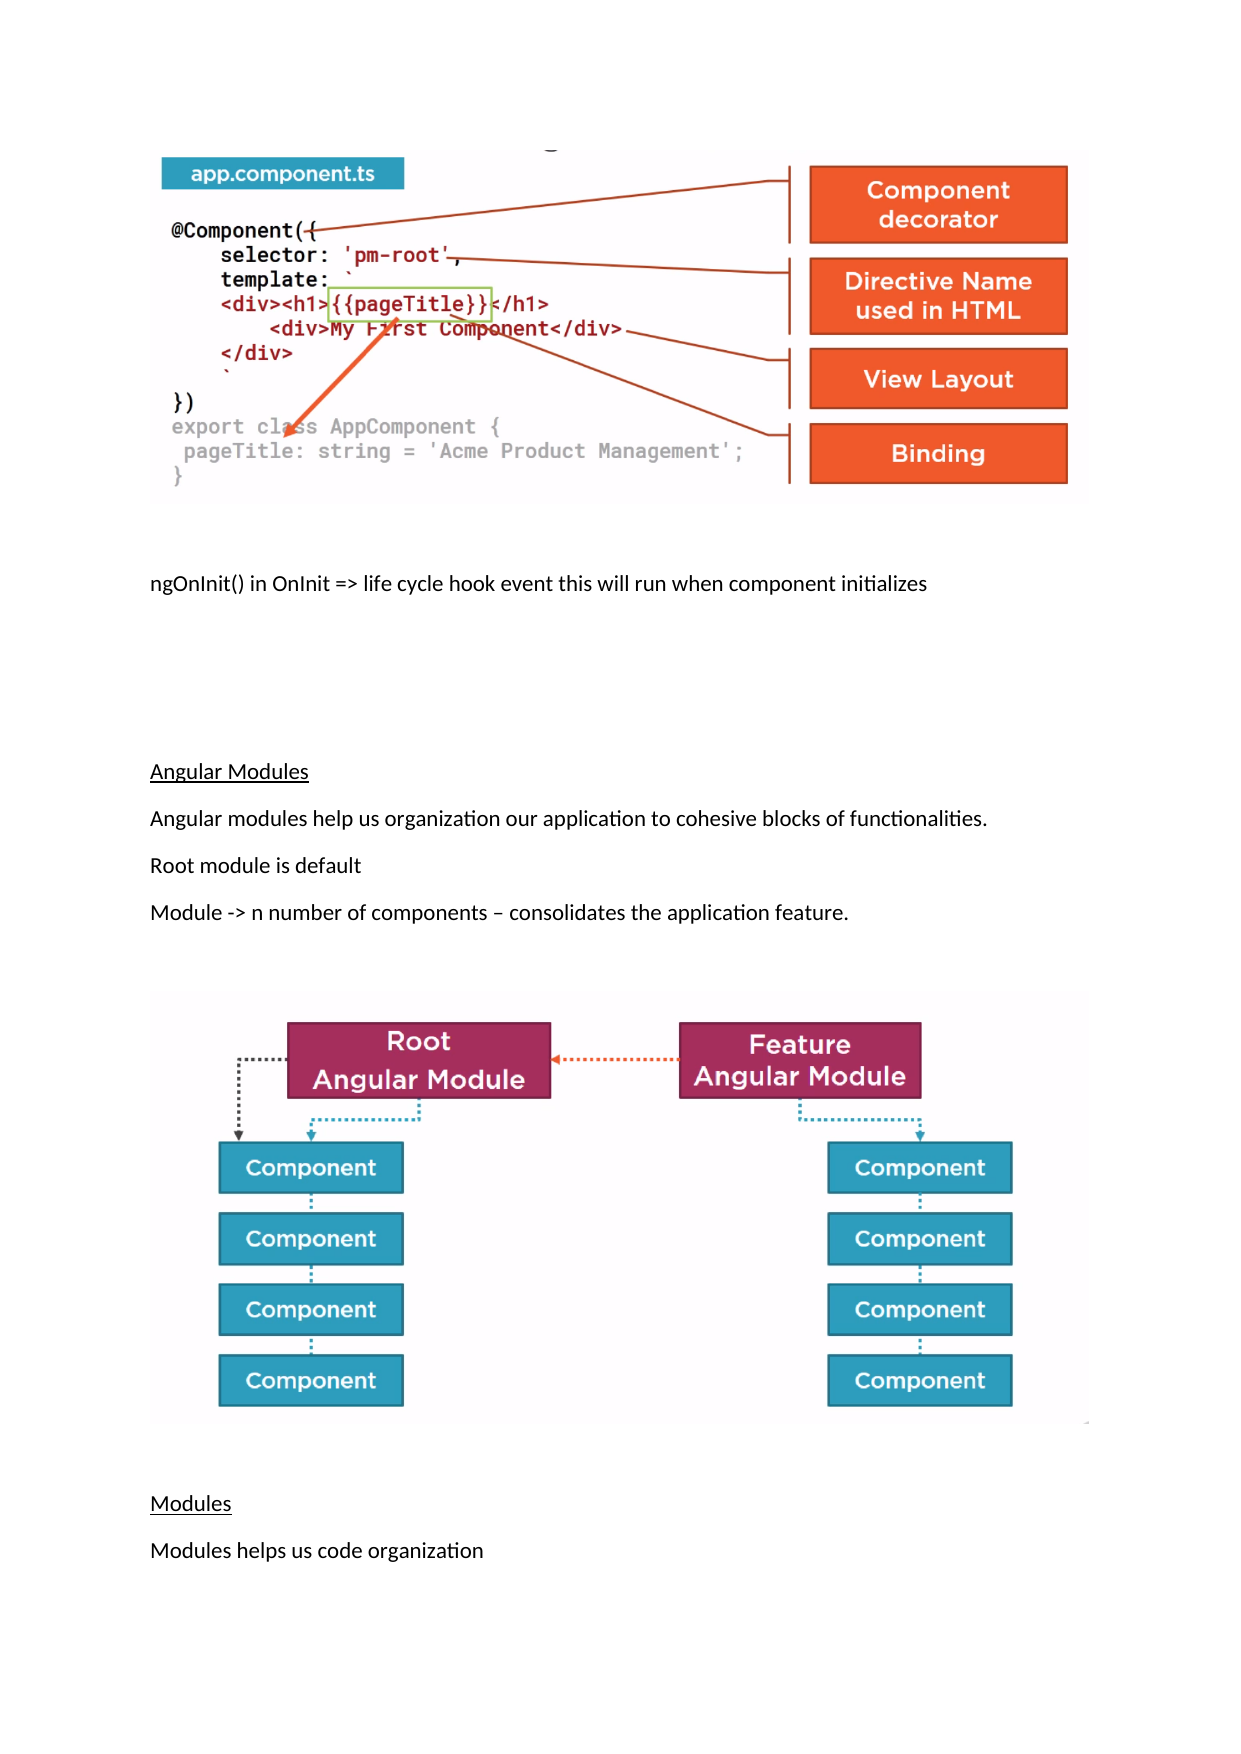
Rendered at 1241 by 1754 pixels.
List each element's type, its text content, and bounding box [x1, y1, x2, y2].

picture [150, 991, 1089, 1424]
text Angular modules help us organization our application to cohesive blocks of functionalities. [150, 804, 1090, 832]
text ngOnInit() in OnInit => life cycle hook event this will run when component initializes [150, 569, 1090, 597]
picture [150, 150, 1089, 504]
text Modules helps us code organization [150, 1536, 1090, 1564]
text Angular Modules [150, 757, 1090, 785]
text Modules [150, 1489, 1090, 1518]
text Root module is default [150, 851, 1090, 879]
text Module -> n number of components – consolidates the application feature. [150, 898, 1090, 926]
